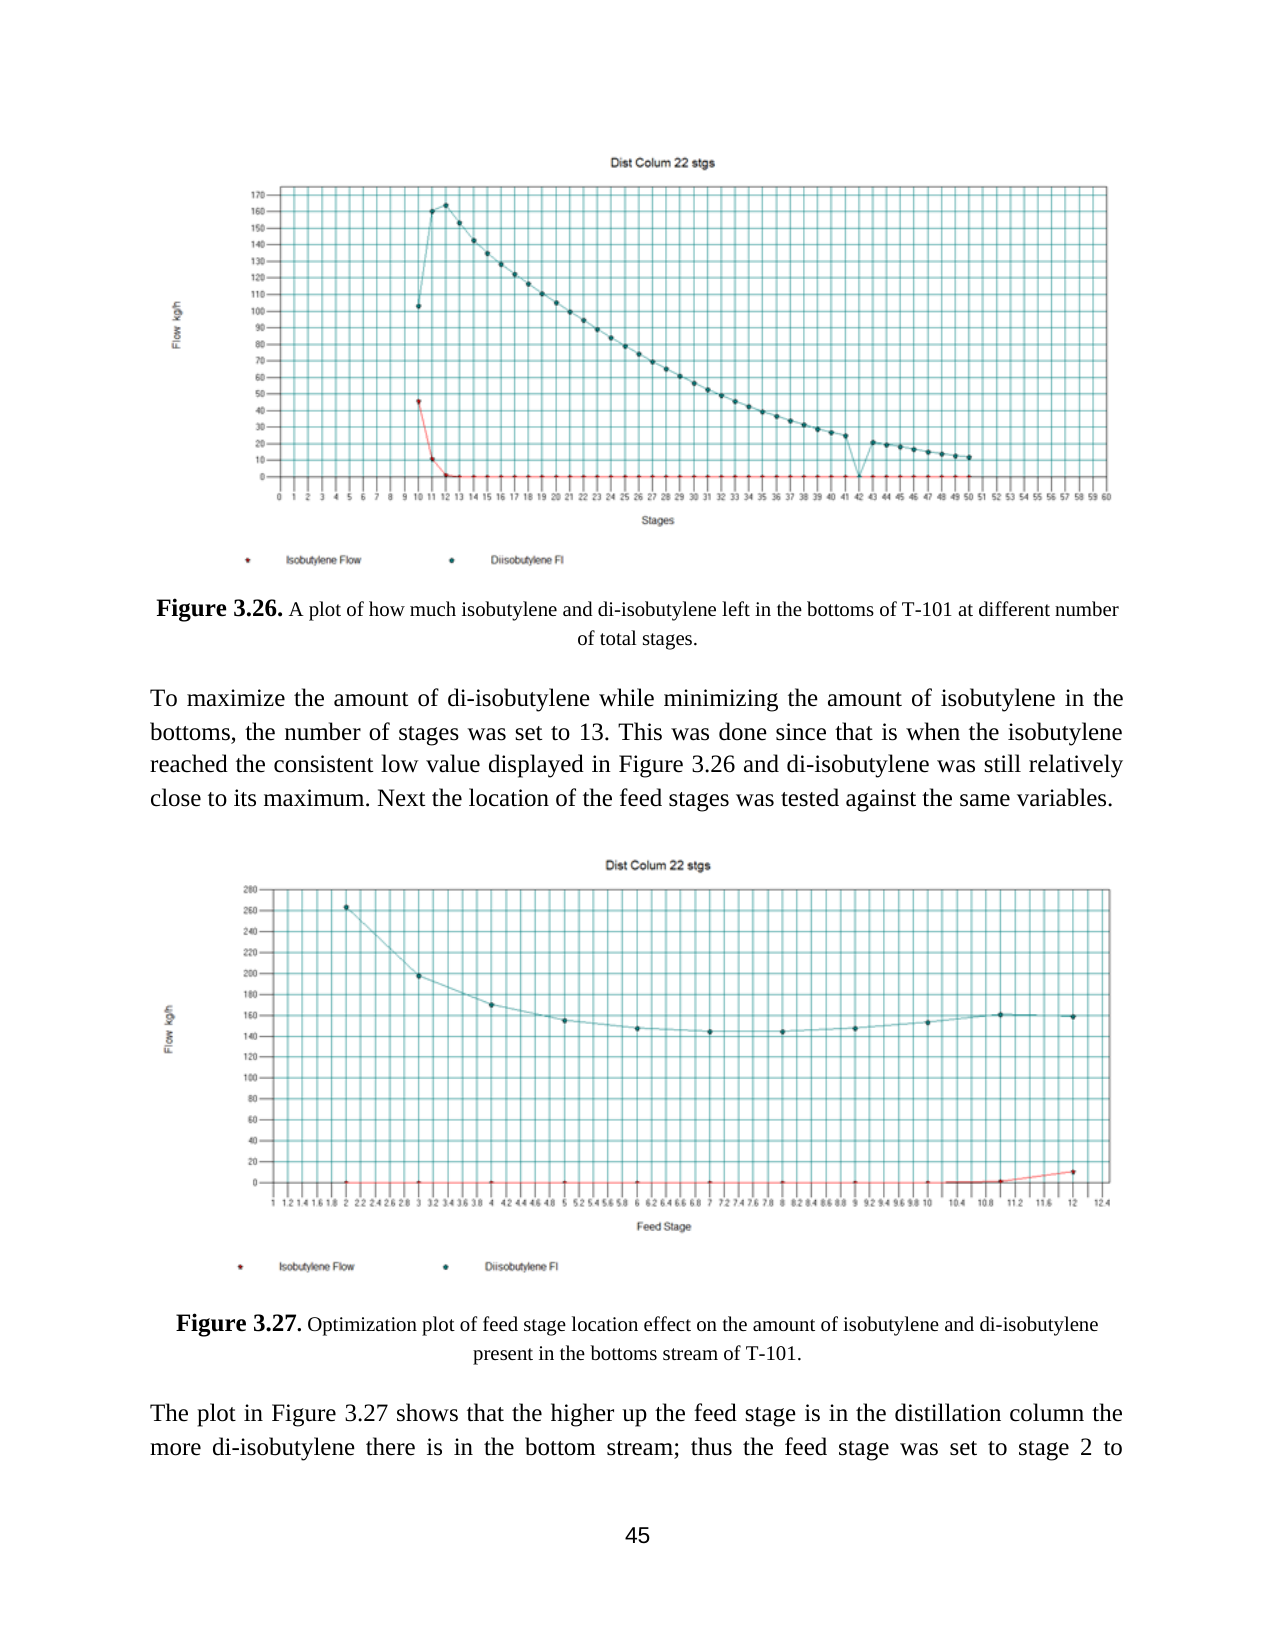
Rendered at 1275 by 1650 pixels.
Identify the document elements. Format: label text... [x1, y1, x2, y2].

picture [150, 845, 1125, 1305]
picture [150, 150, 1125, 590]
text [150, 1398, 1125, 1460]
text Figure 3.26. A plot of how much isobutylene and di-isobutylene left in the bottoms of T-101 at different number of total stages. [150, 593, 1125, 650]
text To maximize the amount of di-isobutylene while minimizing the amount of isobutylene in the bottoms, the number of stages was set to 13. This was done since that is when the isobutylene reached the consistent low value displayed in Figure 3.26 and di-isobutylene was still relatively close to its maximum. Next the location of the feed stages was tested against the same variables. [150, 683, 1125, 811]
text Figure 3.27. Optimization plot of feed stage location effect on the amount of isobutylene and di-isobutylene present in the bottoms stream of T-101. [150, 1305, 1125, 1365]
